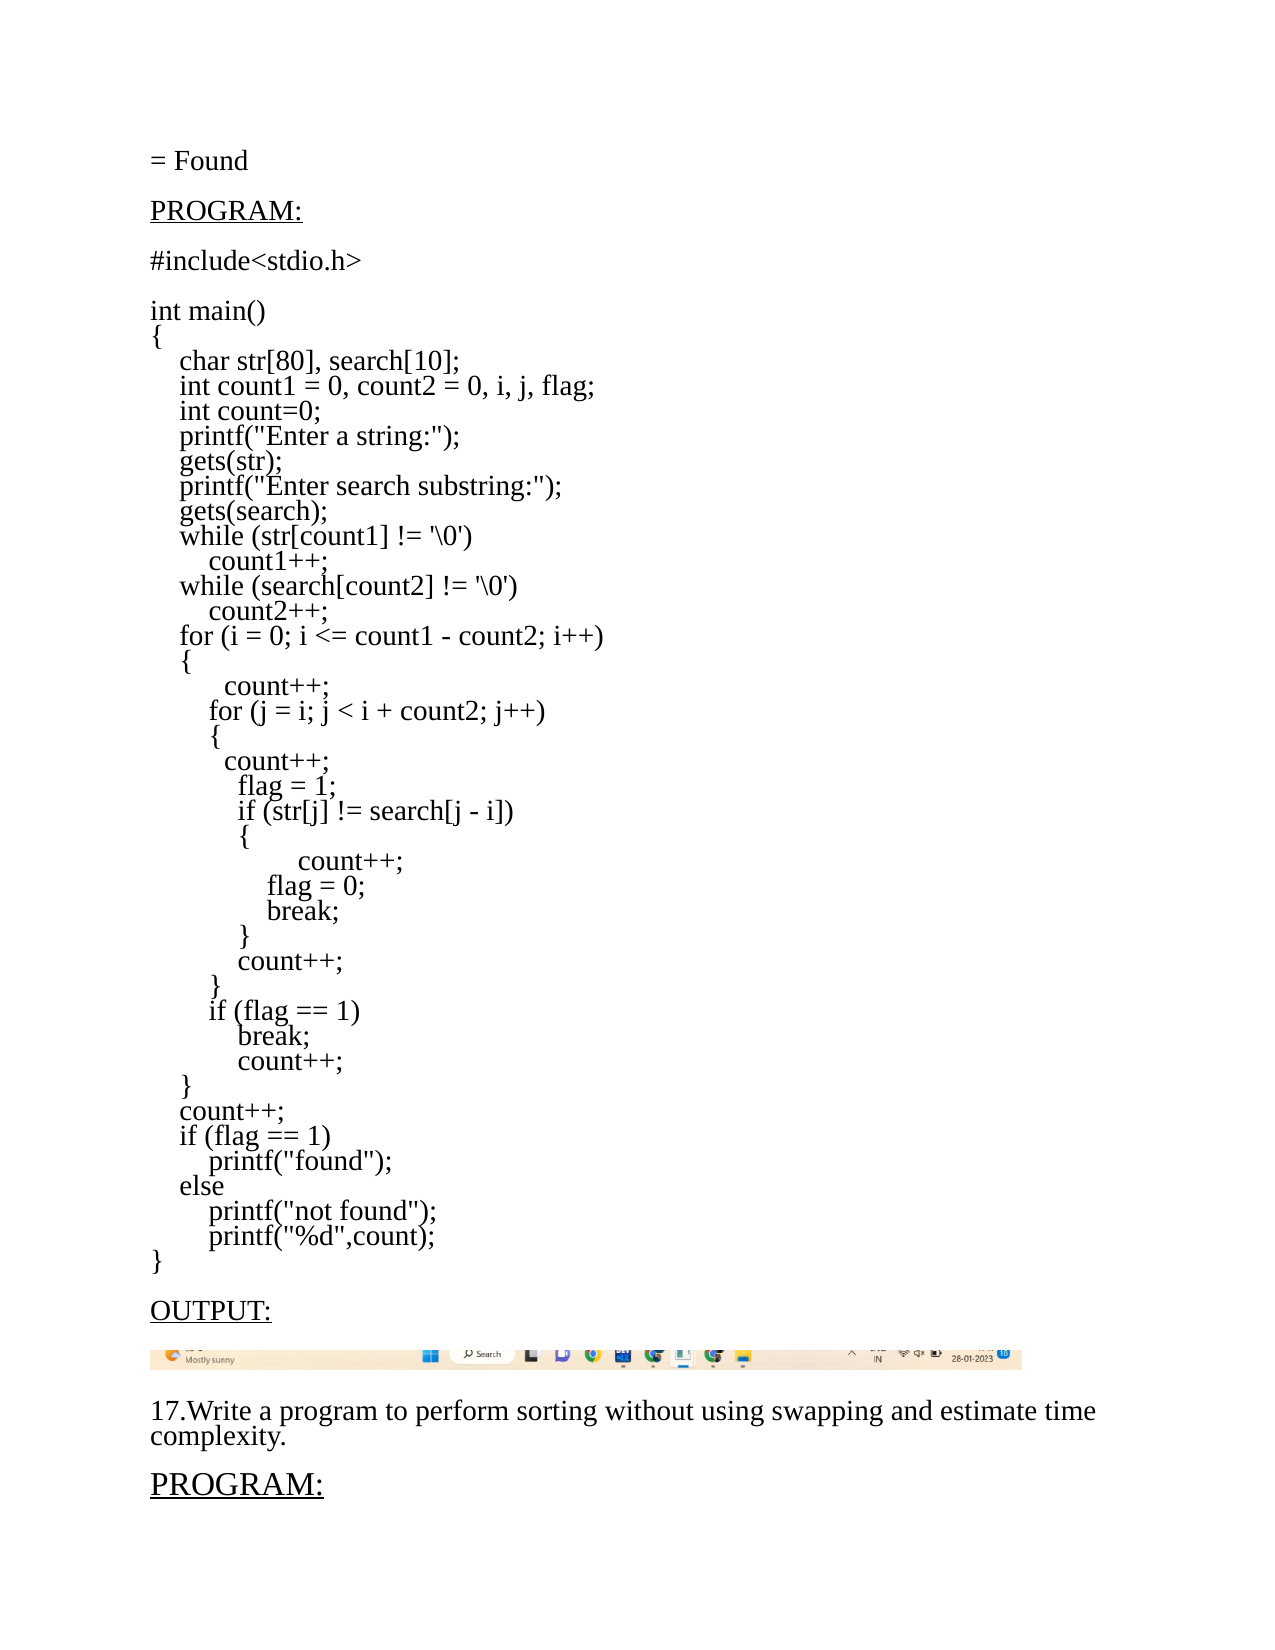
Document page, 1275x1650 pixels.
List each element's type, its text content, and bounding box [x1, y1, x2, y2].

text while (str[count1] != '\0') [150, 525, 258, 550]
text 17.Write a program to perform sorting without using swapping and estimate time complexity. [150, 1400, 1125, 1450]
text int count1 = 0, count2 = 0, i, j, flag; [150, 375, 1125, 400]
text printf("Enter a string:"); [248, 425, 1125, 450]
text if (flag == 1) [150, 1125, 211, 1150]
text for (j = i; j < i + count2; j++) [150, 700, 256, 725]
text gets(search); [230, 500, 1125, 525]
text count++; [150, 950, 1125, 975]
text if (flag == 1) [150, 1000, 240, 1025]
text if (str[j] != search[j - i]) [150, 800, 269, 825]
text printf("not found"); [150, 1200, 280, 1225]
text gets(str); [150, 450, 233, 475]
text printf("Enter search substring:"); [150, 475, 251, 500]
text count++; [150, 1050, 1125, 1075]
text while (str[count1] != '\0') [255, 525, 1125, 550]
text count++; [150, 850, 1125, 875]
text printf("Enter a string:"); [150, 425, 251, 450]
text } [150, 925, 1125, 950]
text gets(search); [150, 500, 233, 525]
text } [150, 1075, 1125, 1100]
text count++; [150, 750, 1125, 775]
text printf("found"); [150, 1150, 280, 1175]
text printf("Enter search substring:"); [248, 475, 1125, 500]
text if (flag == 1) [208, 1125, 1125, 1150]
text for (i = 0; i <= count1 - count2; i++) [224, 625, 1125, 650]
text PROGRAM: [150, 1475, 1125, 1500]
text for (j = i; j < i + count2; j++) [253, 700, 1125, 725]
text } [150, 1250, 1125, 1275]
text while (search[count2] != '\0') [150, 575, 258, 600]
text PROGRAM: [150, 200, 1125, 225]
text { [150, 725, 1125, 750]
text flag = 1; [150, 775, 1125, 800]
text char str[80], search[10]; [150, 350, 1125, 375]
text printf("%d",count); [421, 1225, 1125, 1250]
text { [150, 650, 1125, 675]
text count++; [150, 675, 1125, 700]
text break; [150, 1025, 1125, 1050]
text { [150, 825, 1125, 850]
text } [150, 975, 1125, 1000]
text while (search[count2] != '\0') [255, 575, 1125, 600]
text int count=0; [150, 400, 1125, 425]
text printf("not found"); [277, 1200, 1125, 1225]
text if (flag == 1) [237, 1000, 1125, 1025]
text count2++; [150, 600, 1125, 625]
text break; [150, 900, 1125, 925]
text { [150, 325, 1125, 350]
text #include<stdio.h> [150, 250, 1125, 275]
text flag = 0; [150, 875, 1125, 900]
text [150, 150, 1125, 175]
text printf("%d",count); [277, 1225, 423, 1250]
text printf("%d",count); [150, 1225, 280, 1250]
text int main() [150, 300, 253, 325]
text OUTPUT: [150, 1300, 1125, 1325]
text count++; [150, 1100, 1125, 1125]
text count1++; [150, 550, 1125, 575]
text if (str[j] != search[j - i]) [448, 800, 1125, 825]
text printf("found"); [277, 1150, 1125, 1175]
text gets(str); [230, 450, 1125, 475]
text int main() [250, 300, 1125, 325]
text if (str[j] != search[j - i]) [305, 800, 453, 825]
text else [150, 1175, 1125, 1200]
